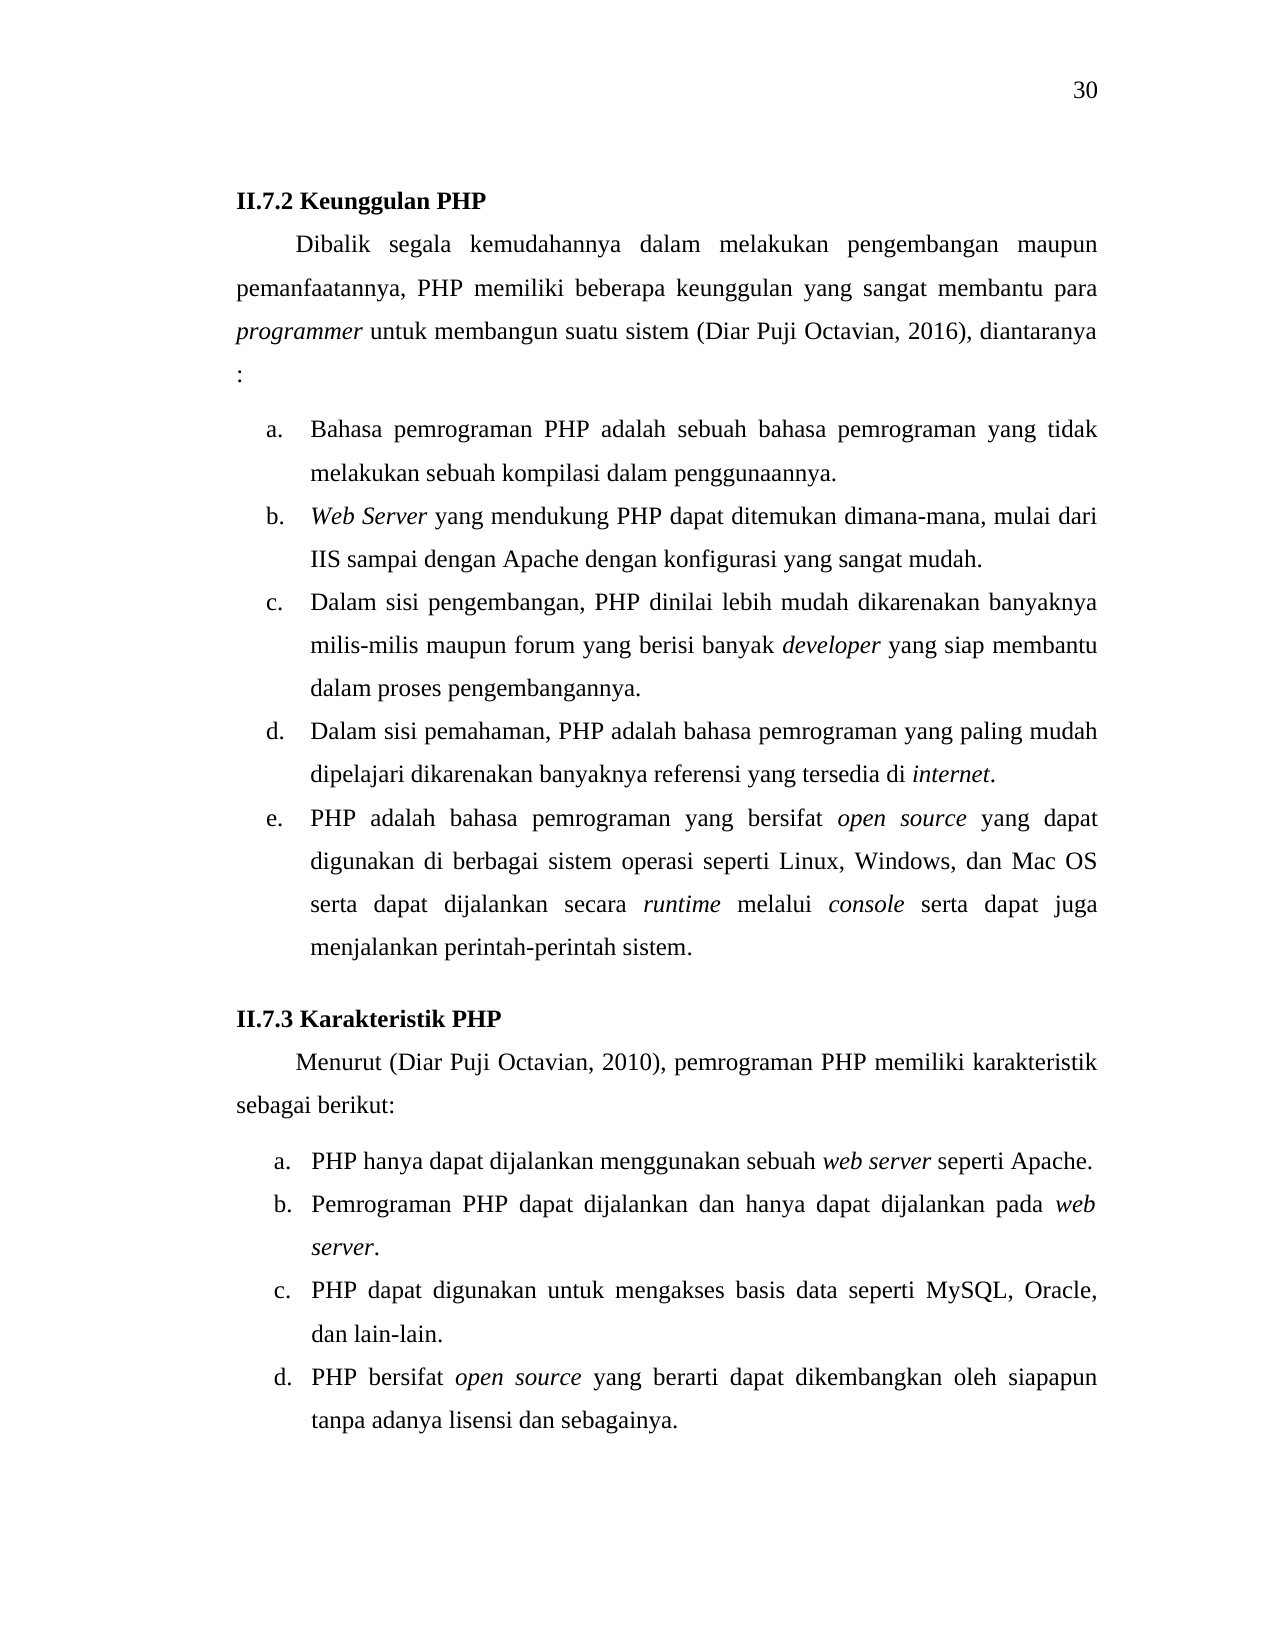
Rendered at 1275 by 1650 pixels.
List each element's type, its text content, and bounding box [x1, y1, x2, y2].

text Menurut (Diar Puji Octavian, 2010), pemrograman PHP memiliki karakteristik sebagai berikut: [236, 1047, 1098, 1119]
list Bahasa pemrograman PHP adalah sebuah bahasa pemrograman yang tidak melakukan sebuah kompilasi dalam penggunaannya. [266, 414, 1098, 486]
subtitle Karakteristik PHP [236, 1004, 1098, 1033]
text Dibalik segala kemudahannya dalam melakukan pengembangan maupun pemanfaatannya, PHP memiliki beberapa keunggulan yang sangat membantu para programmer untuk membangun suatu sistem (Diar Puji Octavian, 2016), diantaranya : [236, 229, 1098, 388]
list Dalam sisi pengembangan, PHP dinilai lebih mudah dikarenakan banyaknya milis-milis maupun forum yang berisi banyak developer yang siap membantu dalam proses pengembangannya. [266, 587, 1098, 702]
list PHP adalah bahasa pemrograman yang bersifat open source yang dapat digunakan di berbagai sistem operasi seperti Linux, Windows, dan Mac OS serta dapat dijalankan secara runtime melalui console serta dapat juga menjalankan perintah-perintah sistem. [266, 803, 1098, 961]
list PHP bersifat open source yang berarti dapat dikembangkan oleh siapapun tanpa adanya lisensi dan sebagainya. [274, 1362, 1098, 1434]
list PHP hanya dapat dijalankan menggunakan sebuah web server seperti Apache. [274, 1146, 1098, 1175]
list PHP dapat digunakan untuk mengakses basis data seperti MySQL, Oracle, dan lain-lain. [274, 1276, 1098, 1347]
list Pemrograman PHP dapat dijalankan dan hanya dapat dijalankan pada web server. [274, 1189, 1098, 1261]
list Web Server yang mendukung PHP dapat ditemukan dimana-mana, mulai dari IIS sampai dengan Apache dengan konfigurasi yang sangat mudah. [266, 501, 1098, 573]
list Dalam sisi pemahaman, PHP adalah bahasa pemrograman yang paling mudah dipelajari dikarenakan banyaknya referensi yang tersedia di internet. [266, 716, 1098, 788]
subtitle Keunggulan PHP [236, 186, 1098, 215]
